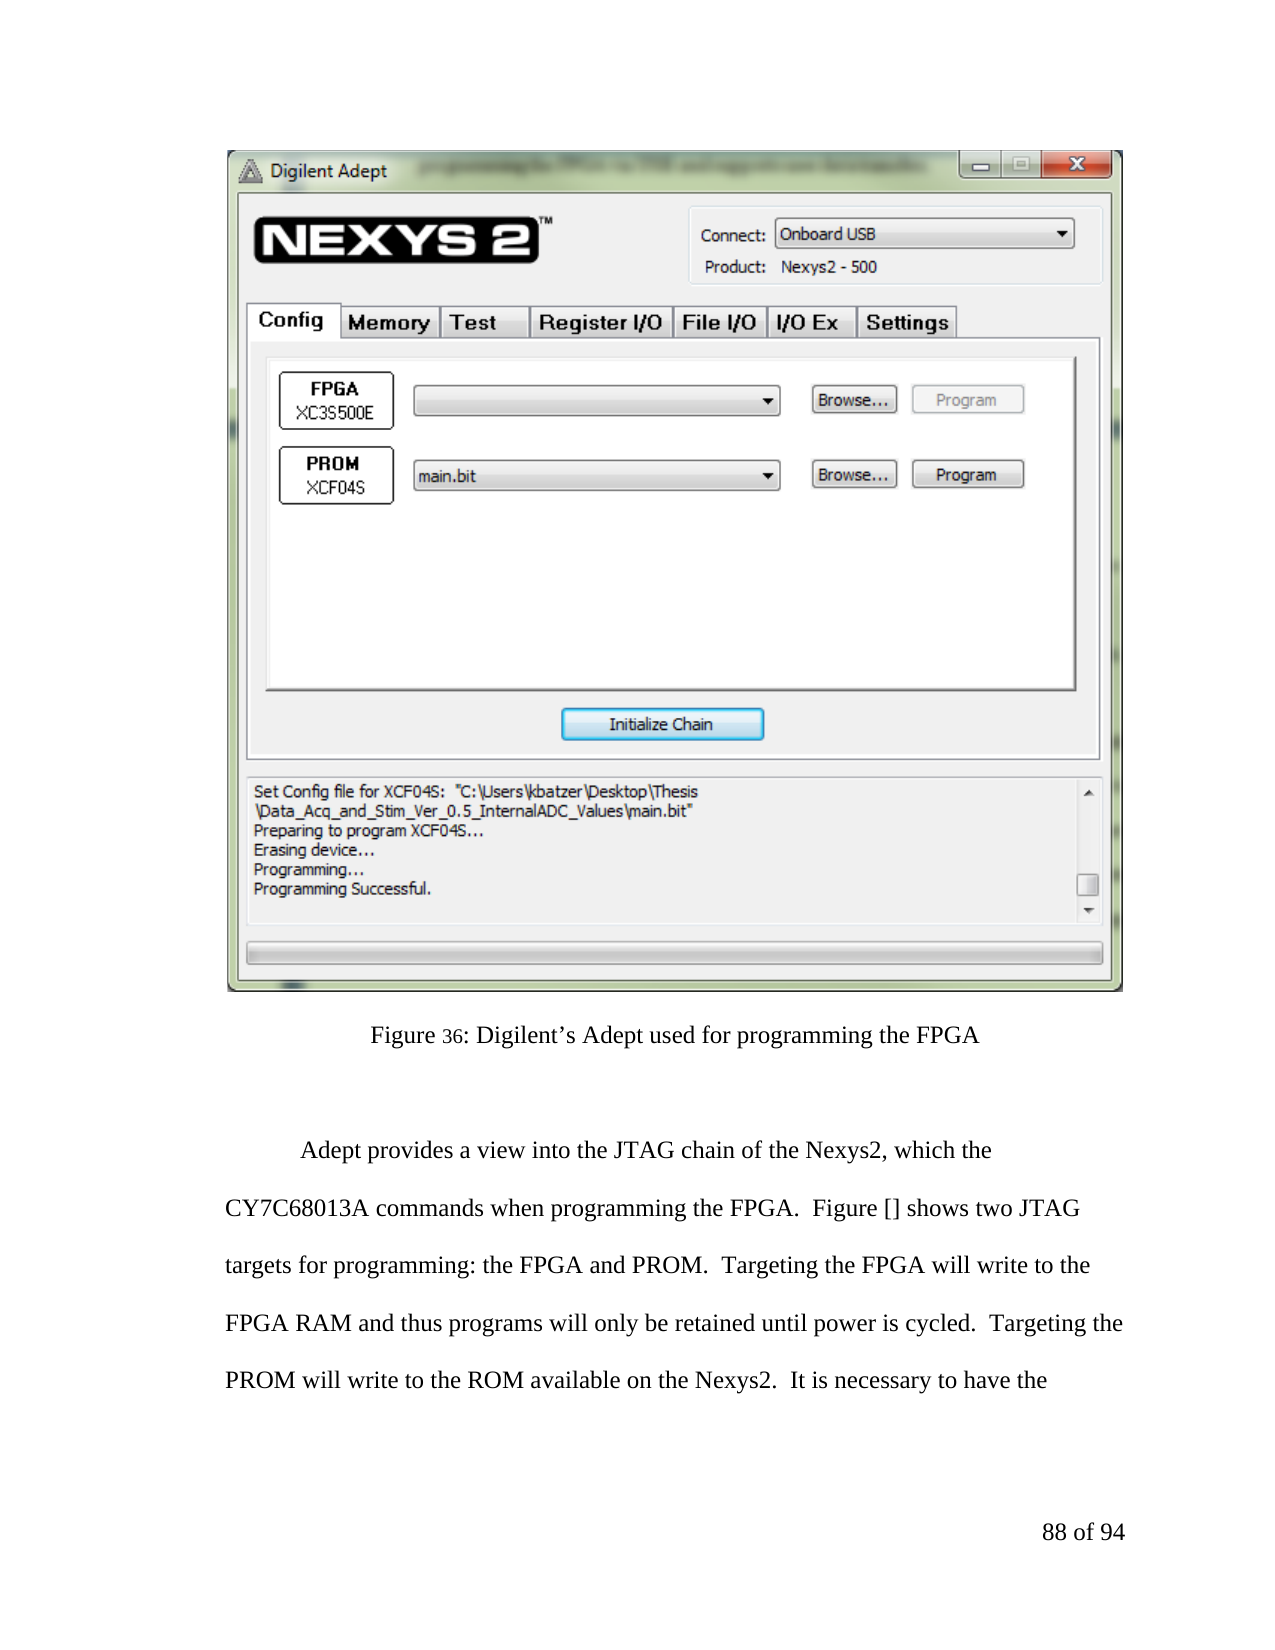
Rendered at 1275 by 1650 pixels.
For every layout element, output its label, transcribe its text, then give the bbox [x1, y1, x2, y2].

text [225, 1136, 1125, 1394]
picture [227, 150, 1123, 992]
text Figure 36: Digilent’s Adept used for programming the FPGA [225, 1021, 1125, 1049]
